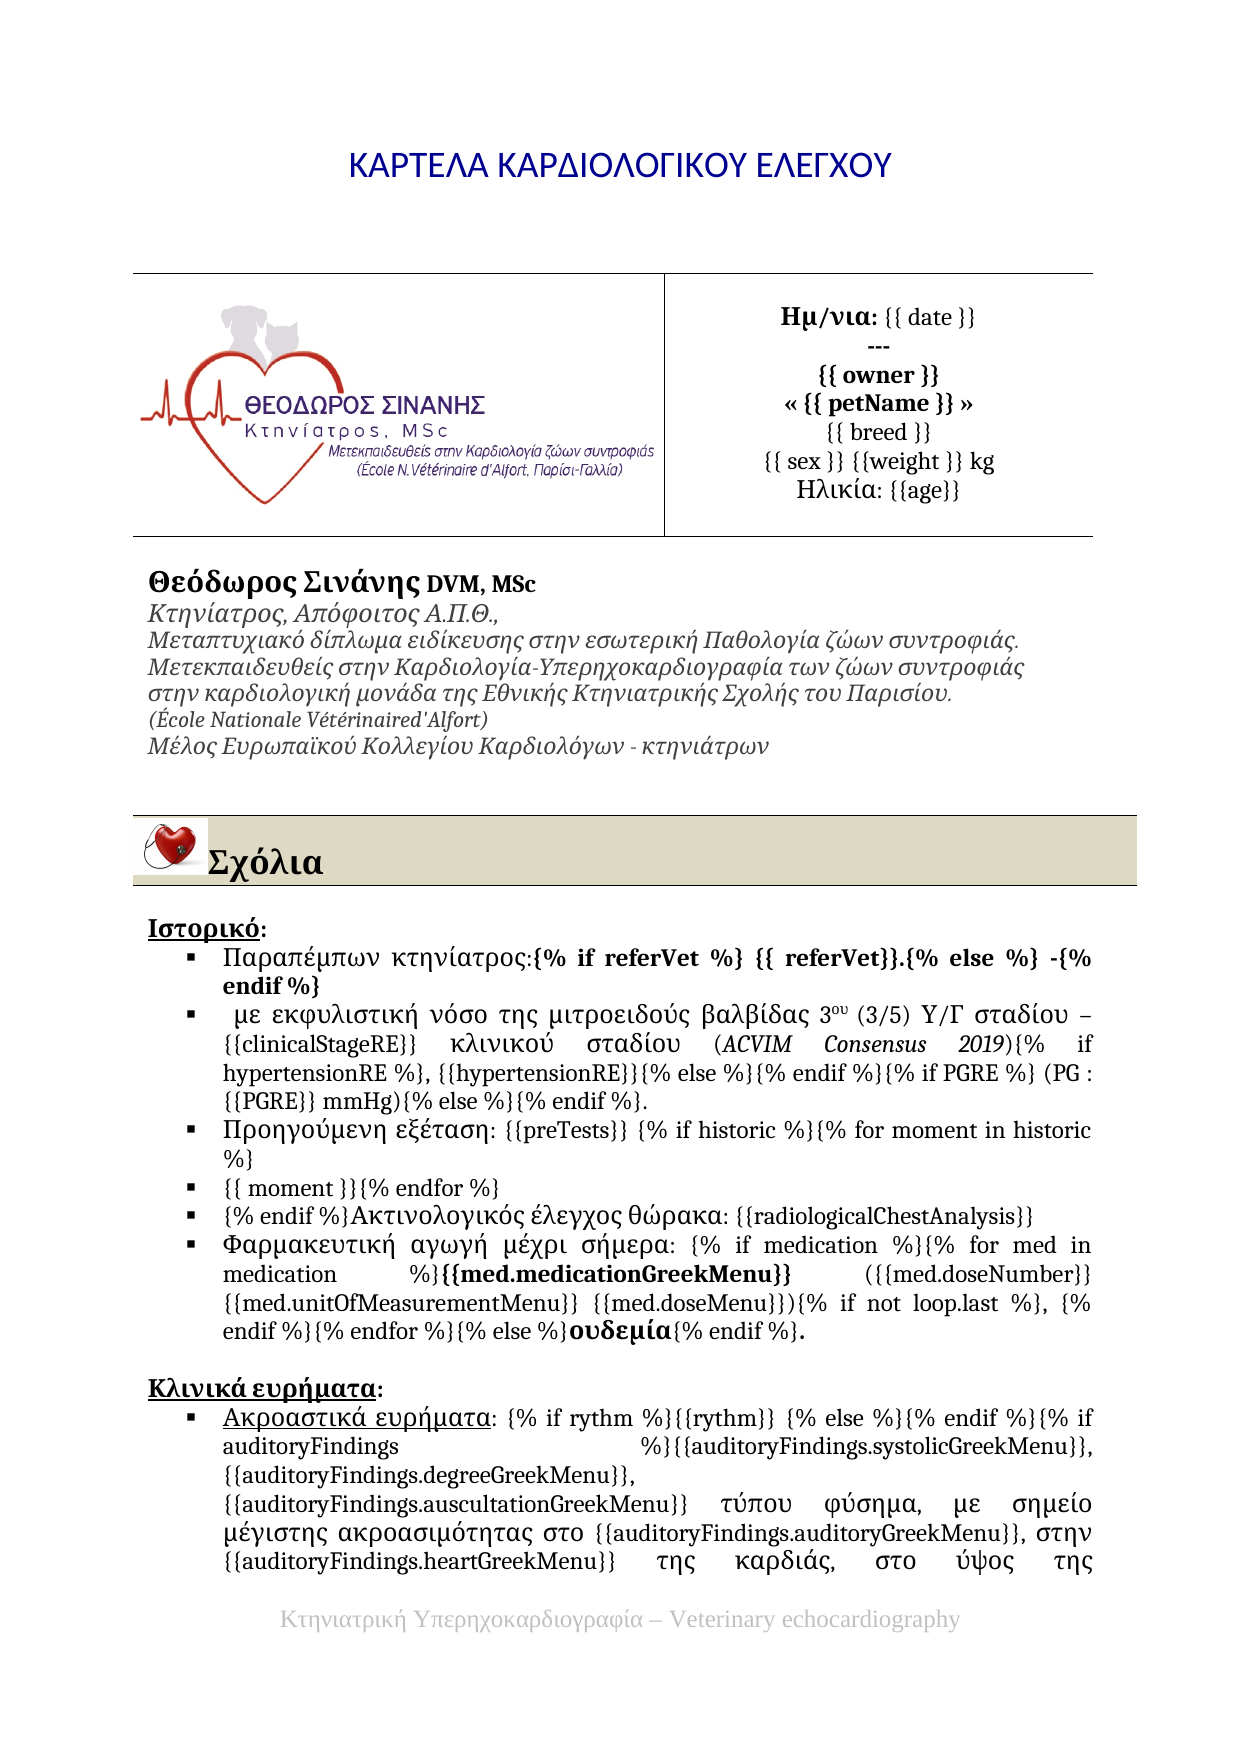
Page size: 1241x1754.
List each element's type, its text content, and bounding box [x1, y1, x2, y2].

subtitle ΚΑΡΤΕΛΑ καρδιολογικου ελεγχου [148, 141, 1092, 187]
picture [132, 818, 208, 875]
text (École Nationale Vétérinaired'Alfort) [148, 707, 1092, 734]
text Θεόδωρος Σινάνης DVM, MSc [148, 566, 1092, 599]
list Φαρμακευτική αγωγή μέχρι σήμερα: {% if medication %}{% for med in medication %}{{med.medicationGreekMenu}} ({{med.doseNumber}} {{med.unitOfMeasurementMenu}} {{med.doseMenu}}){% if not loop.last %}, {% endif %}{% endfor %}{% else %}ουδεμία{% endif %}. [185, 1231, 1092, 1346]
text Μεταπτυχιακό δίπλωμα ειδίκευσης στην εσωτερική Παθολογία ζώων συντροφιάς. [148, 628, 1092, 654]
list {% endif %}Ακτινολογικός έλεγχος θώρακα: {{radiologicalChestAnalysis}} [185, 1202, 1092, 1231]
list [185, 1403, 1092, 1576]
picture [140, 303, 655, 510]
text Κτηνίατρος, Απόφοιτος Α.Π.Θ., [148, 599, 1092, 628]
table_header [133, 274, 664, 536]
text Μέλος Ευρωπαϊκού Κολλεγίου Καρδιολόγων - κτηνιάτρων [148, 734, 1092, 760]
list Προηγούμενη εξέταση: {{preTests}} {% if historic %}{% for moment in historic %} [185, 1116, 1092, 1173]
text Ιστορικό: [148, 915, 1092, 943]
text Κλινικά ευρήματα: [148, 1375, 1092, 1403]
text στην καρδιολογική μονάδα της Εθνικής Κτηνιατρικής Σχολής του Παρισίου. [148, 681, 1092, 707]
list Παραπέμπων κτηνίατρος:{% if referVet %} {{ referVet}}.{% else %} -{% endif %} [185, 943, 1092, 1001]
text Μετεκπαιδευθείς στην Καρδιολογία-Υπερηχοκαρδιογραφία των ζώων συντροφιάς [148, 654, 1092, 681]
text Σχόλια [133, 816, 1137, 885]
table_header Ημ/νια: {{ date }} --- {{ owner }} « {{ petName }} » {{ breed }} {{ sex }} {{weight }} kg Ηλικία: {{age}} [665, 274, 1093, 536]
list με εκφυλιστική νόσο της μιτροειδούς βαλβίδας 3ου (3/5) Υ/Γ σταδίου – {{clinicalStageRE}} κλινικού σταδίου (ACVIM Consensus 2019){% if hypertensionRE %}, {{hypertensionRE}}{% else %}{% endif %}{% if PGRE %} (PG : {{PGRE}} mmHg){% else %}{% endif %}. [185, 1001, 1092, 1116]
list {{ moment }}{% endfor %} [185, 1173, 1092, 1202]
